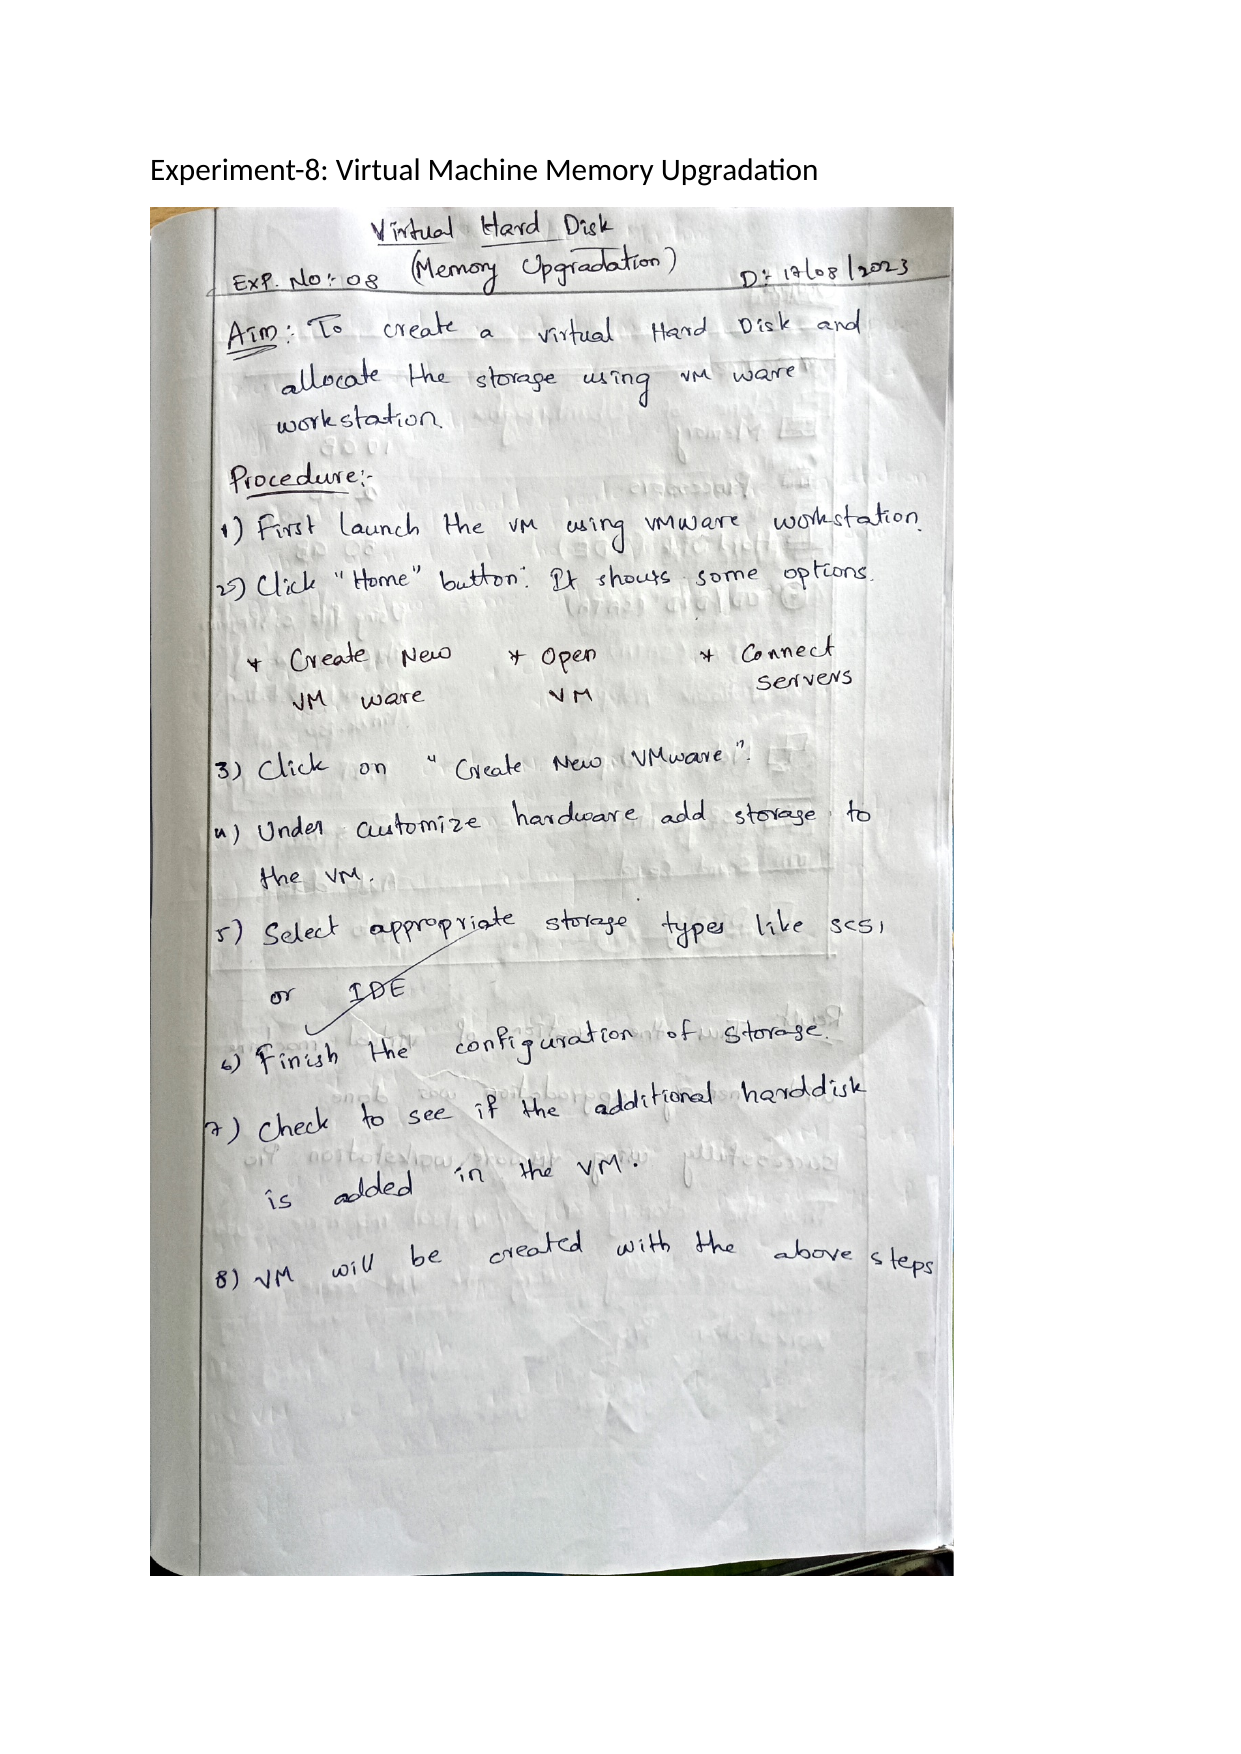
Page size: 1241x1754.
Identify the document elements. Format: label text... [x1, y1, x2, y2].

picture [150, 207, 954, 1576]
text Experiment-8: Virtual Machine Memory Upgradation [150, 150, 1090, 188]
